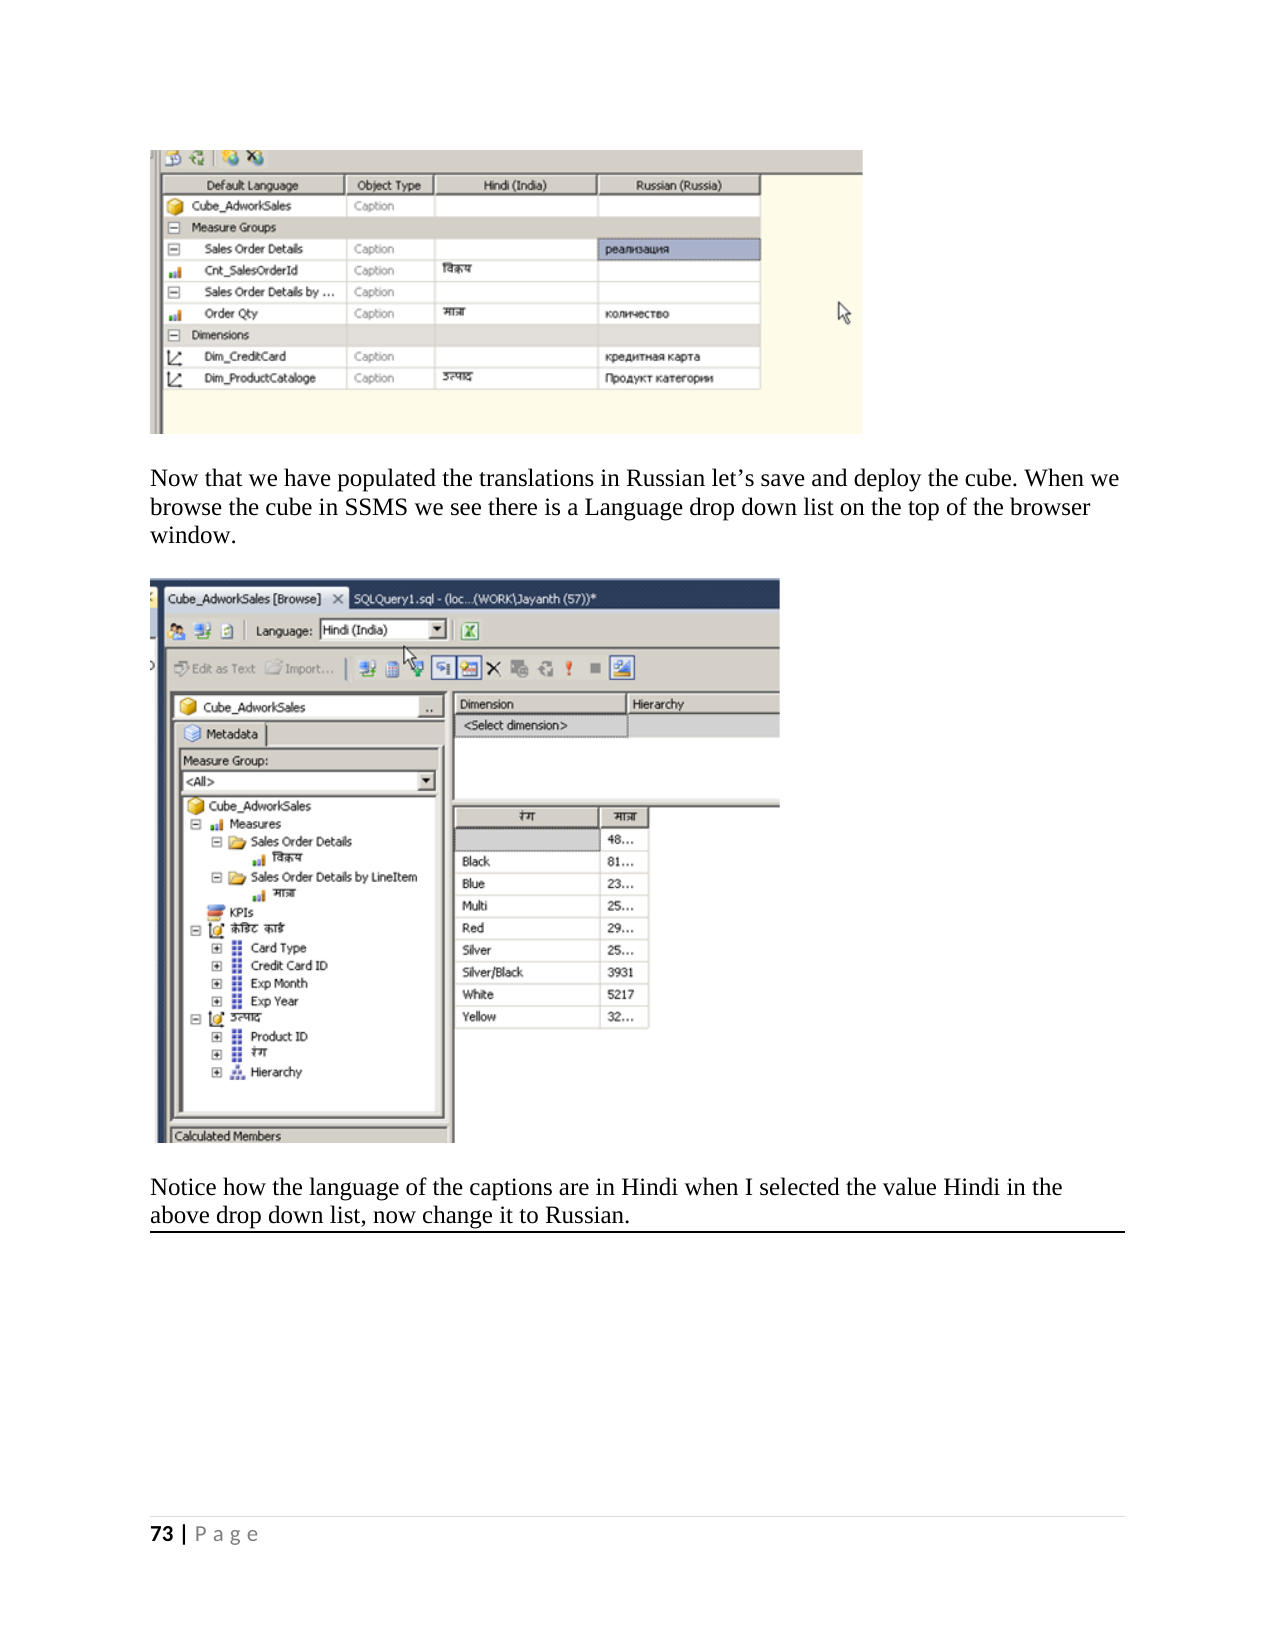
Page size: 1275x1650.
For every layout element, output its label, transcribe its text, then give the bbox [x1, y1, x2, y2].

text Notice how the language of the captions are in Hindi when I selected the value Hindi in the above drop down list, now change it to Russian. [150, 1172, 1125, 1231]
picture [150, 150, 863, 434]
text Now that we have populated the translations in Russian let’s save and deploy the cube. When we browse the cube in SSMS we see there is a Language drop down list on the top of the browser window. [150, 463, 1125, 549]
picture [150, 578, 780, 1143]
